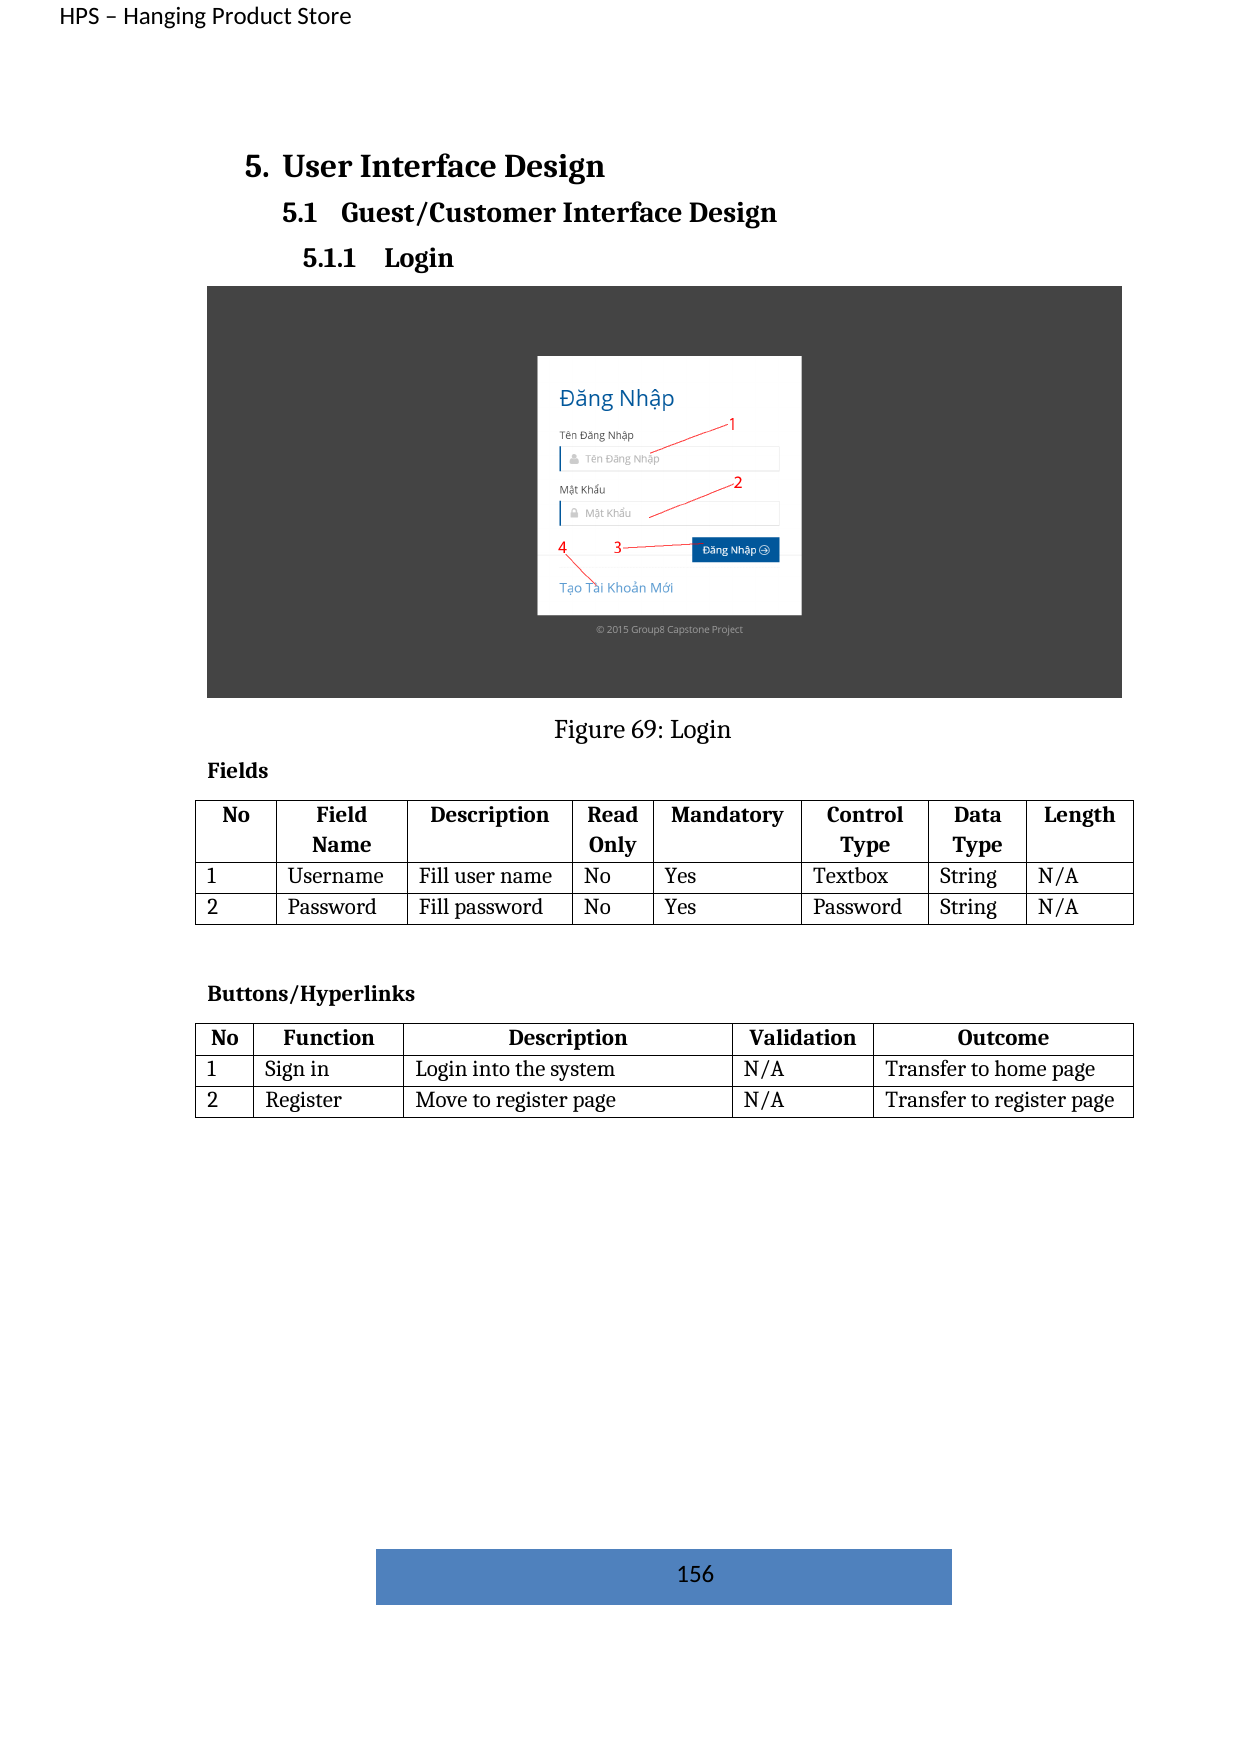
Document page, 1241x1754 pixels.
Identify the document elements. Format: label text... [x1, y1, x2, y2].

subtitle User Interface Design [244, 147, 1122, 185]
table_cell Username [277, 863, 407, 893]
text Fields [207, 758, 1122, 784]
table_header Field Name [277, 801, 407, 862]
table_cell String [929, 863, 1026, 893]
table_cell Yes [654, 894, 801, 924]
table_cell N/A [733, 1087, 873, 1117]
table_cell 2 [196, 894, 276, 924]
table_cell N/A [1027, 894, 1133, 924]
table_header Function [254, 1024, 403, 1054]
table_header Control Type [802, 801, 928, 862]
table_cell No [573, 894, 653, 924]
table_cell N/A [1027, 863, 1133, 893]
table_cell Password [277, 894, 407, 924]
table_cell Move to register page [404, 1087, 732, 1117]
table_cell No [573, 863, 653, 893]
subtitle Login [303, 242, 1122, 274]
table_header Data Type [929, 801, 1026, 862]
table_cell Textbox [802, 863, 928, 893]
picture [207, 286, 1122, 698]
table_header Description [408, 801, 572, 862]
table_cell 1 [196, 1056, 253, 1086]
table_header No [196, 801, 276, 862]
subtitle Guest/Customer Interface Design [282, 196, 1122, 229]
table_cell Transfer to register page [874, 1087, 1133, 1117]
table_cell Fill password [408, 894, 572, 924]
table_header No [196, 1024, 253, 1054]
table_cell Fill user name [408, 863, 572, 893]
text Buttons/Hyperlinks [207, 981, 1122, 1007]
table_header Description [404, 1024, 732, 1054]
table_cell Password [802, 894, 928, 924]
table_cell Login into the system [404, 1056, 732, 1086]
table_header Outcome [874, 1024, 1133, 1054]
table_header Length [1027, 801, 1133, 862]
table_cell Register [254, 1087, 403, 1117]
table_cell N/A [733, 1056, 873, 1086]
table_cell Transfer to home page [874, 1056, 1133, 1086]
table_cell 2 [196, 1087, 253, 1117]
table_header Mandatory [654, 801, 801, 862]
table_cell 1 [196, 863, 276, 893]
table_cell String [929, 894, 1026, 924]
table_cell Yes [654, 863, 801, 893]
table_cell Sign in [254, 1056, 403, 1086]
table_header Read Only [573, 801, 653, 862]
table_header Validation [733, 1024, 873, 1054]
